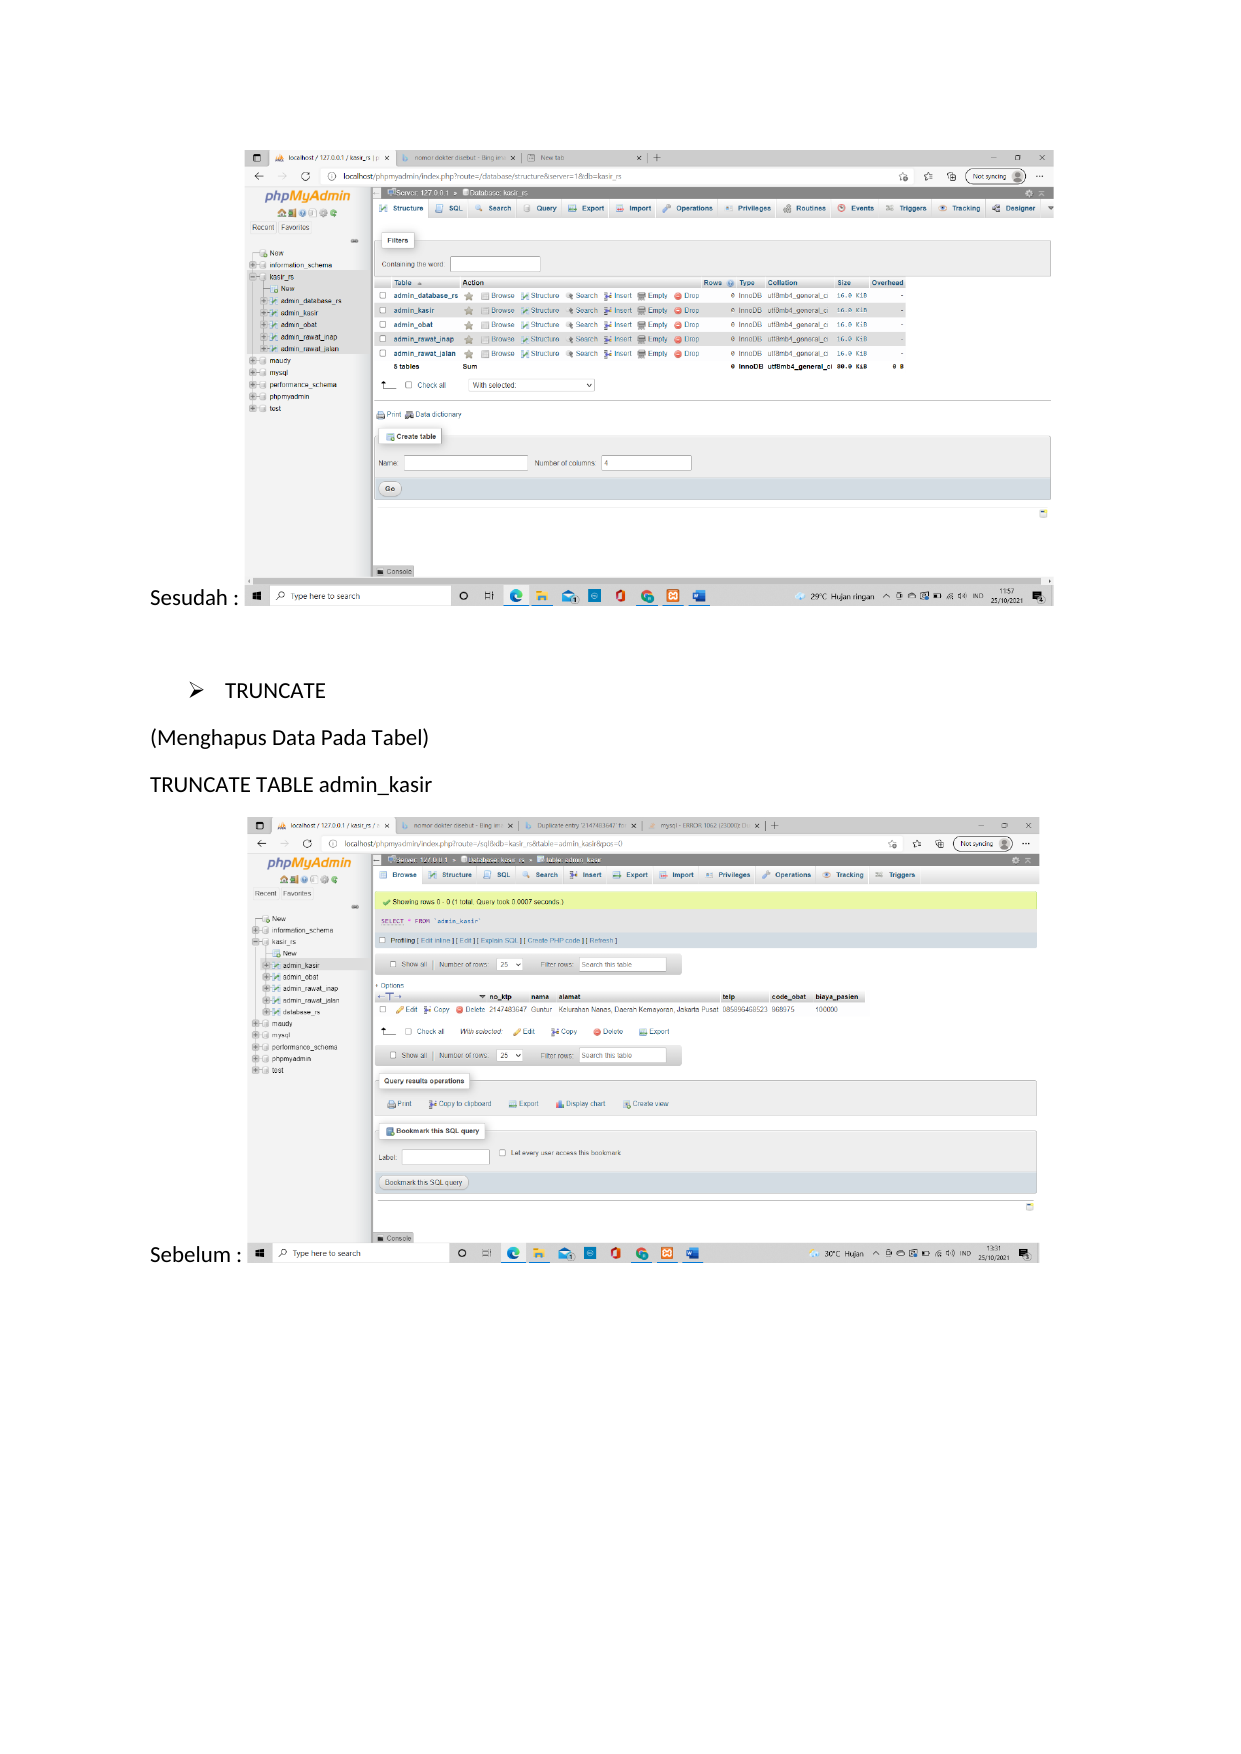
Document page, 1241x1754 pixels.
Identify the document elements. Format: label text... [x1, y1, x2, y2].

picture [244, 150, 1054, 606]
list TRUNCATE [187, 677, 1090, 704]
text TRUNCATE TABLE admin_kasir [150, 770, 1090, 798]
picture [247, 817, 1040, 1263]
text (Menghapus Data Pada Tabel) [150, 723, 1090, 751]
